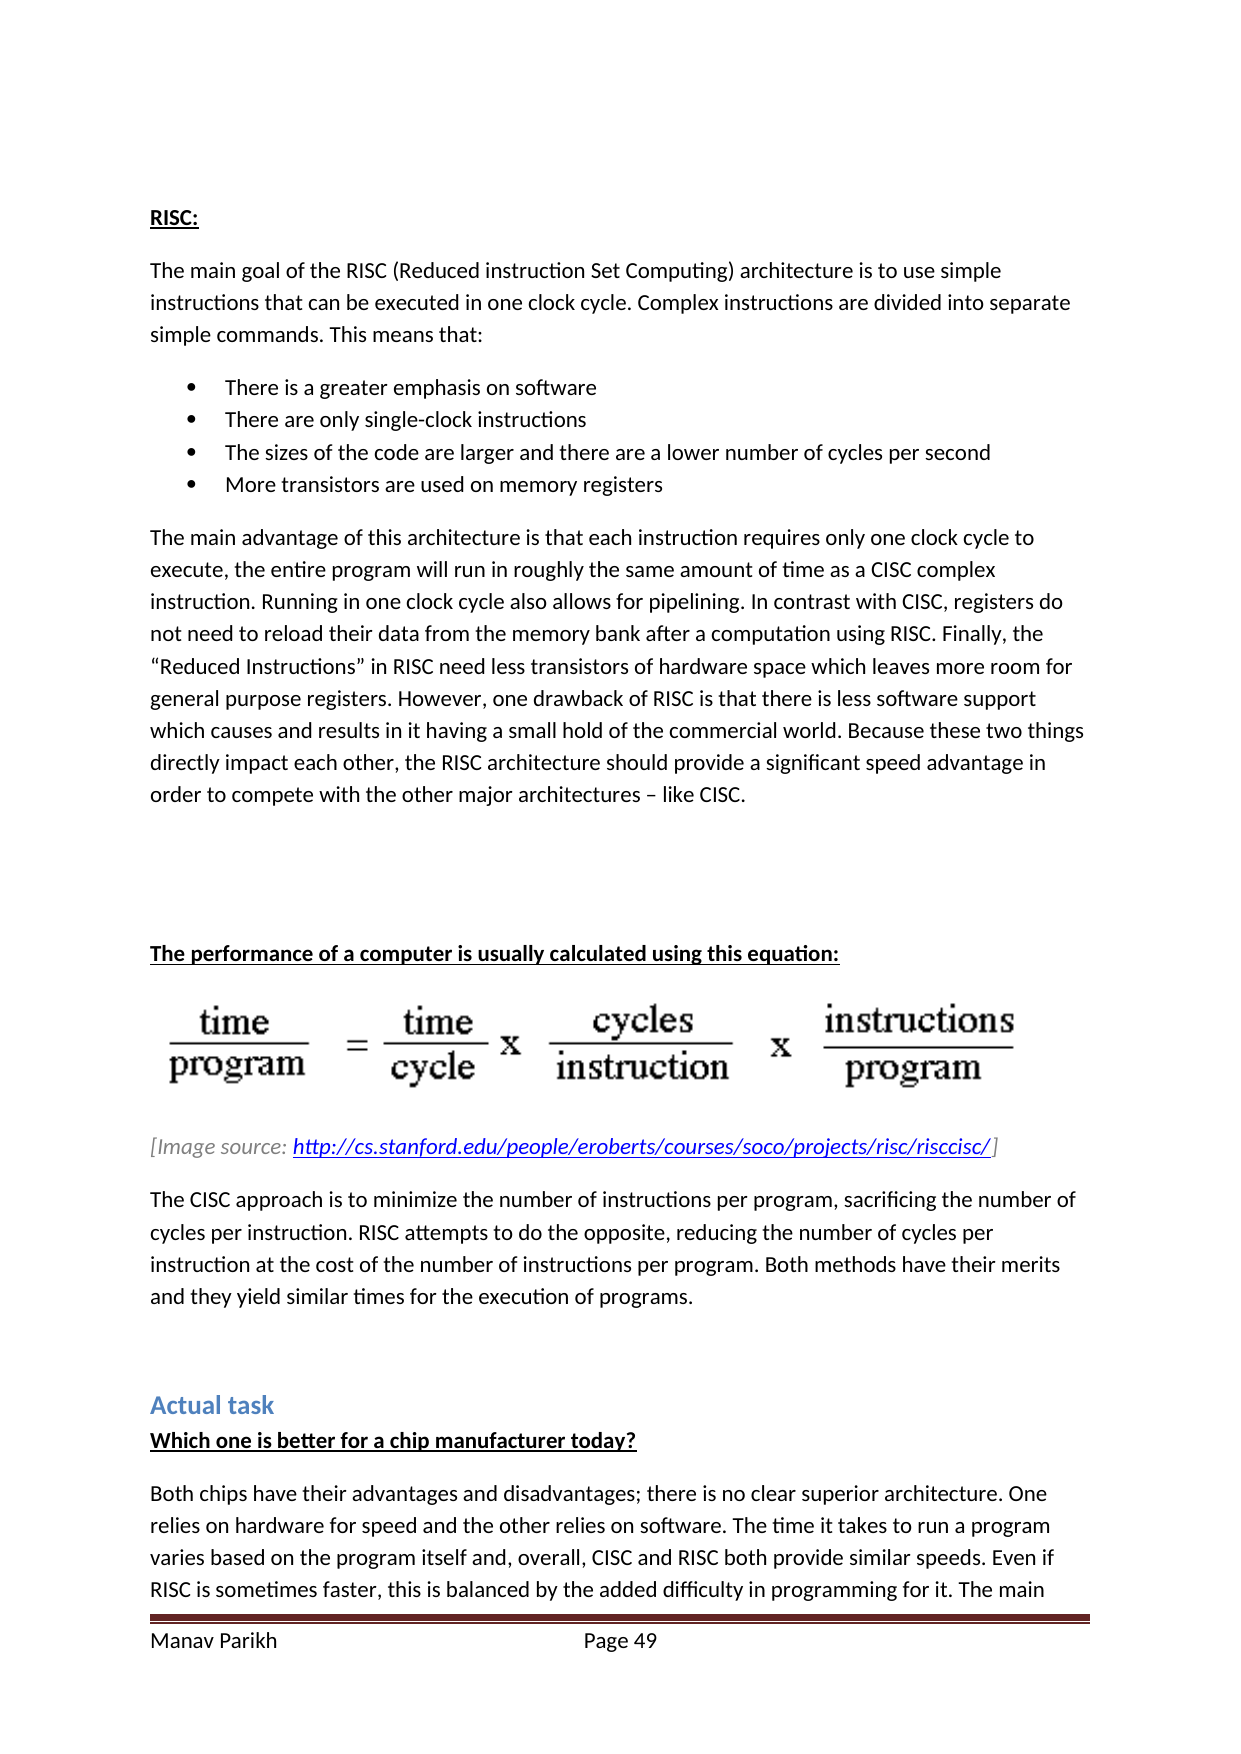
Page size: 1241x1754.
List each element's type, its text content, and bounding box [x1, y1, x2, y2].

list There is a greater emphasis on software [187, 373, 1090, 401]
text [150, 1479, 1090, 1603]
list There are only single-clock instructions [187, 406, 1090, 434]
list The sizes of the code are larger and there are a lower number of cycles per second [187, 438, 1090, 466]
text The CISC approach is to minimize the number of instructions per program, sacrificing the number of cycles per instruction. RISC attempts to do the opposite, reducing the number of cycles per instruction at the cost of the number of instructions per program. Both methods have their merits and they yield similar times for the execution of programs. [150, 1185, 1090, 1310]
text The main advantage of this architecture is that each instruction requires only one clock cycle to execute, the entire program will run in roughly the same amount of time as a CISC complex instruction. Running in one clock cycle also allows for pipelining. In contrast with CISC, registers do not need to reload their data from the memory bank after a computation using RISC. Finally, the “Reduced Instructions” in RISC need less transistors of hardware space which leaves more room for general purpose registers. However, one drawback of RISC is that there is less software support which causes and results in it having a small hold of the commercial world. Because these two things directly impact each other, the RISC architecture should provide a significant speed advantage in order to compete with the other major architectures – like CISC. [150, 523, 1090, 808]
text Which one is better for a chip manufacturer today? [150, 1426, 1090, 1454]
text [Image source: http://cs.stanford.edu/people/eroberts/courses/soco/projects/risc/risccisc/] [150, 1132, 1090, 1160]
subtitle Actual task [150, 1388, 1090, 1421]
text RISC: [150, 203, 1090, 231]
picture [150, 992, 1038, 1108]
text The performance of a computer is usually calculated using this equation: [150, 939, 1090, 968]
text The main goal of the RISC (Reduced instruction Set Computing) architecture is to use simple instructions that can be executed in one clock cycle. Complex instructions are divided into separate simple commands. This means that: [150, 256, 1090, 348]
list More transistors are used on memory registers [187, 470, 1090, 498]
